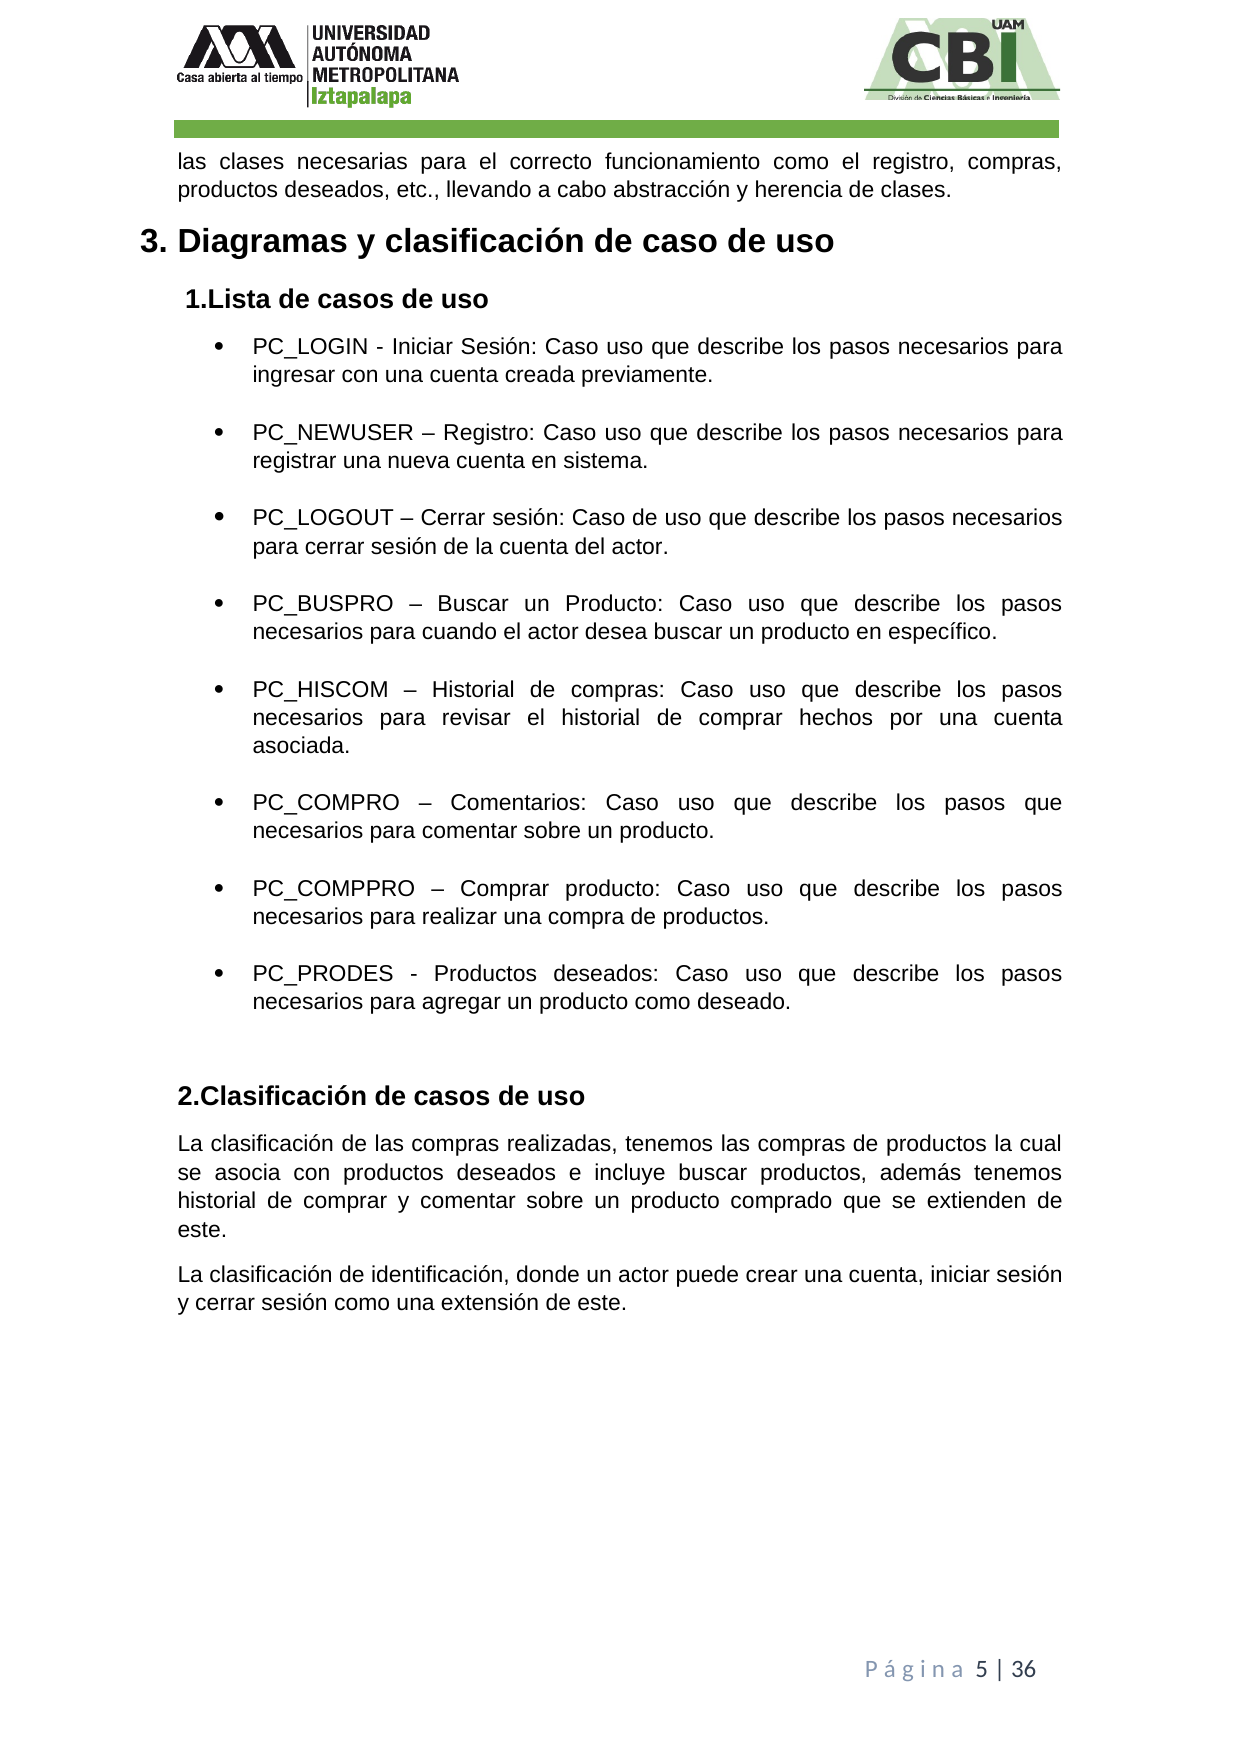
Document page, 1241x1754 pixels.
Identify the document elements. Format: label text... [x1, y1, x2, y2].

text La clasificación de las compras realizadas, tenemos las compras de productos la cual se asocia con productos deseados e incluye buscar productos, además tenemos historial de comprar y comentar sobre un producto comprado que se extienden de este. [177, 1130, 1063, 1242]
list PC_COMPPRO – Comprar producto: Caso uso que describe los pasos necesarios para realizar una compra de productos. [215, 875, 1063, 929]
text El siguiente diagrama de dominio nos muestra la clasificación de las clases que se necesitan para identificar fácilmente el funcionamiento del sistema de Axis. Teniendo las clases necesarias para el correcto funcionamiento como el registro, compras, productos deseados, etc., llevando a cabo abstracción y herencia de clases. [177, 148, 1063, 202]
list PC_HISCOM – Historial de compras: Caso uso que describe los pasos necesarios para revisar el historial de comprar hechos por una cuenta asociada. [215, 676, 1063, 758]
subtitle Diagramas y clasificación de caso de uso [140, 221, 1063, 259]
picture [863, 18, 1060, 100]
list PC_BUSPRO – Buscar un Producto: Caso uso que describe los pasos necesarios para cuando el actor desea buscar un producto en específico. [215, 590, 1063, 645]
subtitle 2.Clasificación de casos de uso [177, 1080, 1063, 1111]
list PC_LOGIN - Iniciar Sesión: Caso uso que describe los pasos necesarios para ingresar con una cuenta creada previamente. [215, 333, 1063, 388]
list PC_LOGOUT – Cerrar sesión: Caso de uso que describe los pasos necesarios para cerrar sesión de la cuenta del actor. [215, 504, 1063, 559]
list PC_PRODES - Productos deseados: Caso uso que describe los pasos necesarios para agregar un producto como deseado. [215, 960, 1063, 1015]
text La clasificación de identificación, donde un actor puede crear una cuenta, iniciar sesión y cerrar sesión como una extensión de este. [177, 1261, 1063, 1315]
list PC_NEWUSER – Registro: Caso uso que describe los pasos necesarios para registrar una nueva cuenta en sistema. [215, 419, 1063, 473]
list PC_COMPRO – Comentarios: Caso uso que describe los pasos que necesarios para comentar sobre un producto. [215, 789, 1063, 844]
picture [177, 25, 459, 109]
subtitle 1.Lista de casos de uso [177, 283, 1063, 314]
